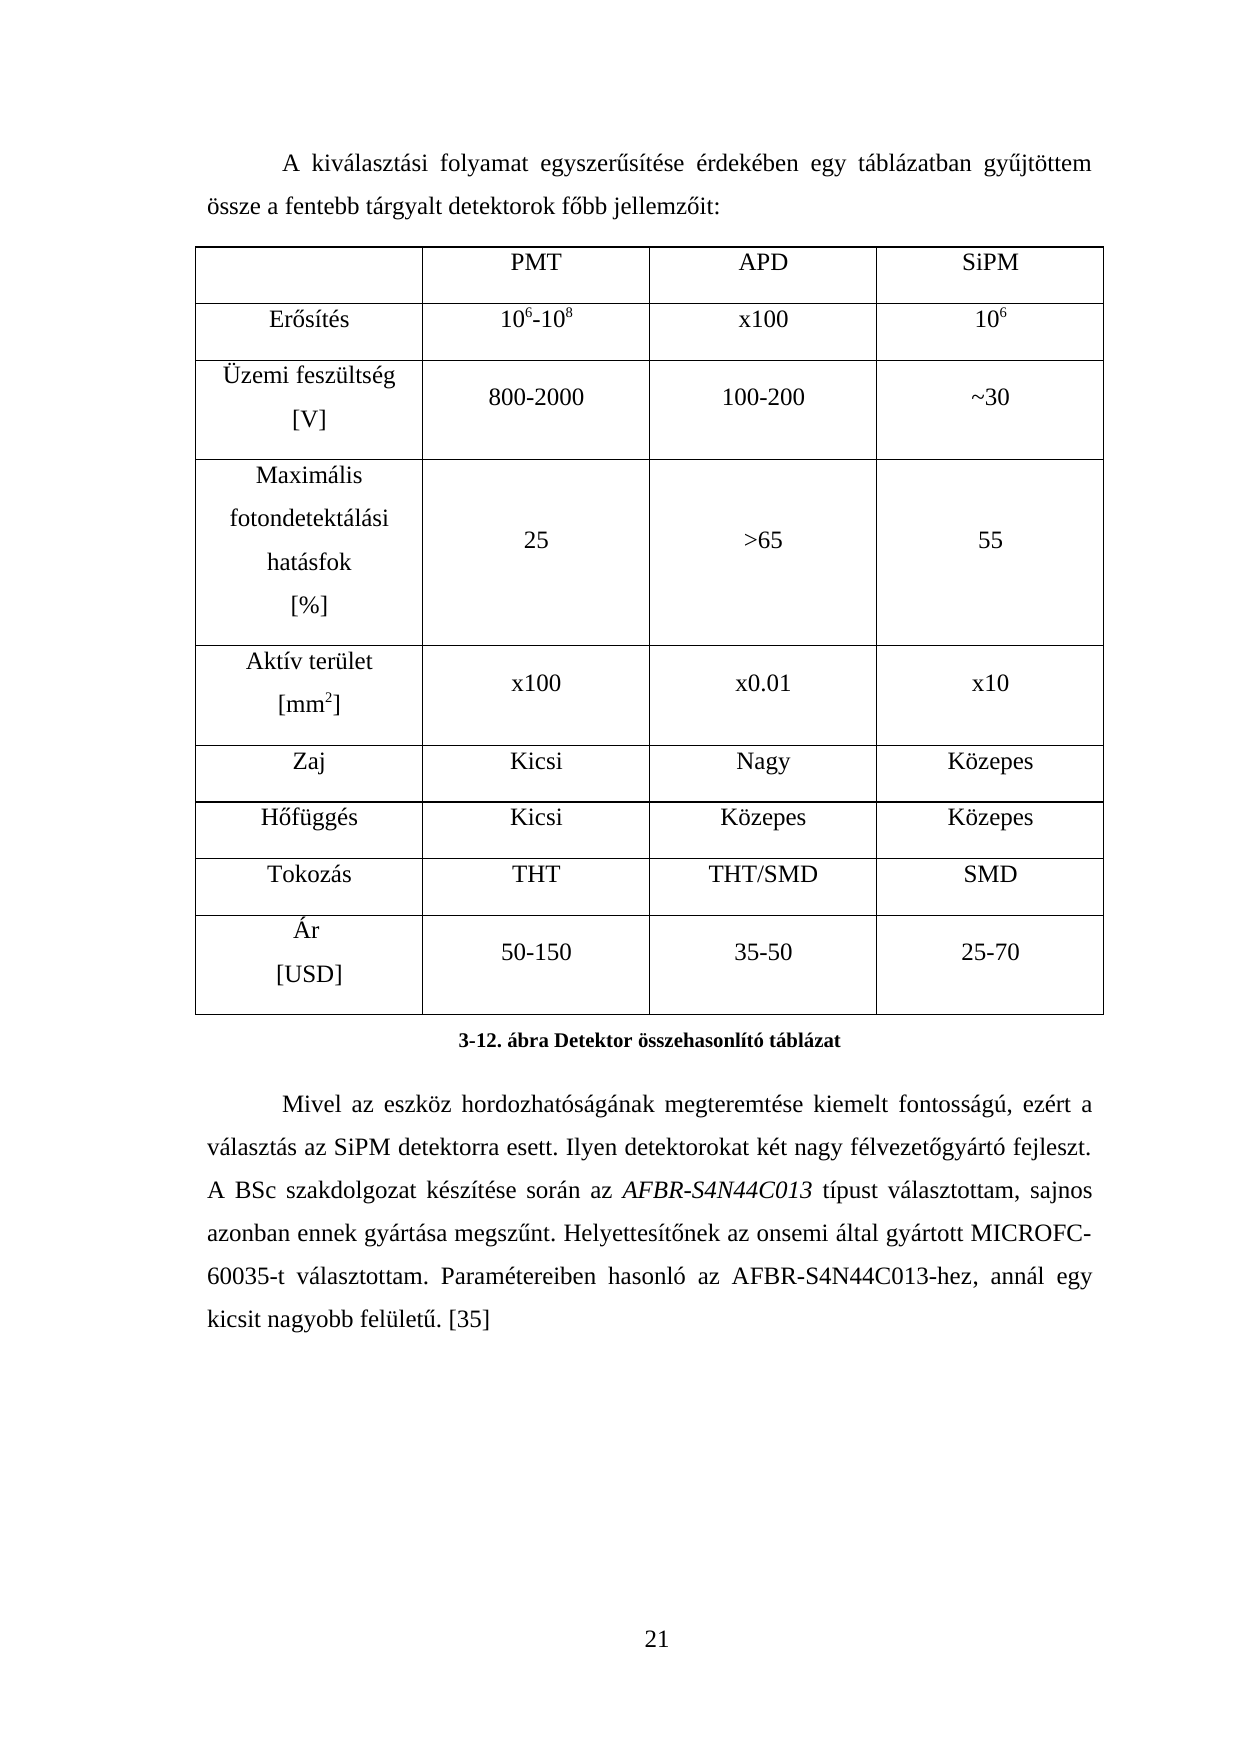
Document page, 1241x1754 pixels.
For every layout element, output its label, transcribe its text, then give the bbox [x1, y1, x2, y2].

table_cell 25-70 [877, 916, 1103, 1014]
text Mivel az eszköz hordozhatóságának megteremtése kiemelt fontosságú, ezért a választás az SiPM detektorra esett. Ilyen detektorokat két nagy félvezetőgyártó fejleszt. A BSc szakdolgozat készítése során az AFBR-S4N44C013 típust választottam, sajnos azonban ennek gyártása megszűnt. Helyettesítőnek az onsemi által gyártott MICROFC-60035-t választottam. Paramétereiben hasonló az AFBR-S4N44C013-hez, annál egy kicsit nagyobb felületű. [35] [207, 1089, 1092, 1333]
table_cell Közepes [650, 803, 876, 858]
table_cell 55 [877, 460, 1103, 645]
text A kiválasztási folyamat egyszerűsítése érdekében egy táblázatban gyűjtöttem össze a fentebb tárgyalt detektorok főbb jellemzőit: [207, 148, 1092, 219]
table_cell Nagy [650, 746, 876, 801]
table_cell >65 [650, 460, 876, 645]
table_cell THT/SMD [650, 859, 876, 914]
table_cell Aktív terület [mm2] [196, 646, 422, 745]
table_cell 35-50 [650, 916, 876, 1014]
table_cell 50-150 [423, 916, 649, 1014]
table_cell Közepes [877, 746, 1103, 801]
table_cell 800-2000 [423, 361, 649, 459]
table_cell 106 [877, 304, 1103, 359]
table_cell Tokozás [196, 859, 422, 914]
table_cell Kicsi [423, 803, 649, 858]
table_cell 100-200 [650, 361, 876, 459]
table_cell Hőfüggés [196, 803, 422, 858]
table_cell x0.01 [650, 646, 876, 745]
table_cell 106-108 [423, 304, 649, 359]
table_header [196, 248, 422, 303]
table_header SiPM [877, 248, 1103, 303]
table_cell x10 [877, 646, 1103, 745]
table_cell Közepes [877, 803, 1103, 858]
table_cell Erősítés [196, 304, 422, 359]
table_cell Üzemi feszültség [V] [196, 361, 422, 459]
table_cell Kicsi [423, 746, 649, 801]
table_header PMT [423, 248, 649, 303]
table_cell 25 [423, 460, 649, 645]
table_cell ~30 [877, 361, 1103, 459]
table_header APD [650, 248, 876, 303]
table_cell Maximális fotondetektálási hatásfok [%] [196, 460, 422, 645]
table_cell THT [423, 859, 649, 914]
table_cell x100 [650, 304, 876, 359]
table_cell SMD [877, 859, 1103, 914]
table_cell Ár [USD] [196, 916, 422, 1014]
table_cell Zaj [196, 746, 422, 801]
table_cell x100 [423, 646, 649, 745]
